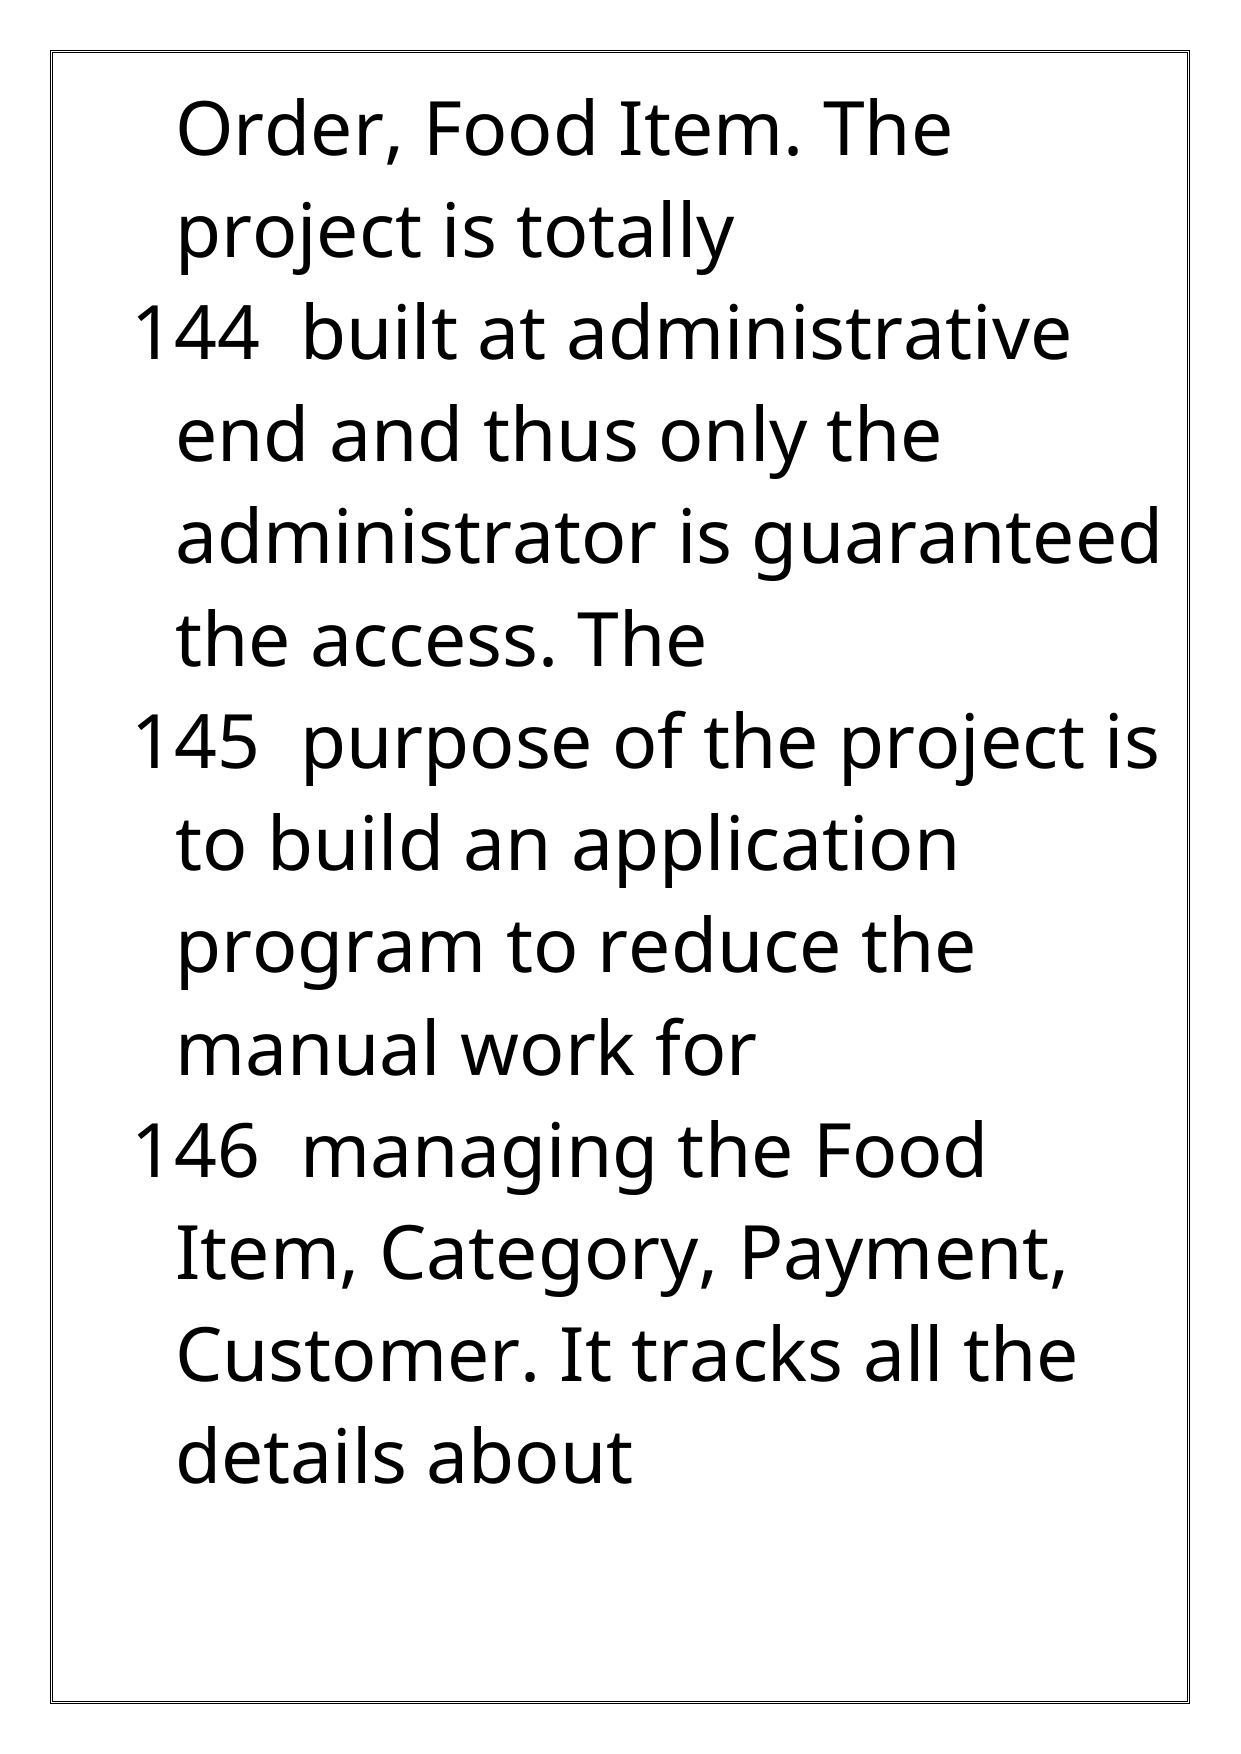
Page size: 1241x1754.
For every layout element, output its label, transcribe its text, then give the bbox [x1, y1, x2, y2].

list purpose of the project is to build an application program to reduce the manual work for [131, 688, 1165, 1097]
list built at administrative end and thus only the administrator is guaranteed the access. The [131, 279, 1165, 688]
list managing the Food Item, Category, Payment, Customer. It tracks all the details about [131, 1097, 1165, 1506]
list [131, 75, 1165, 279]
